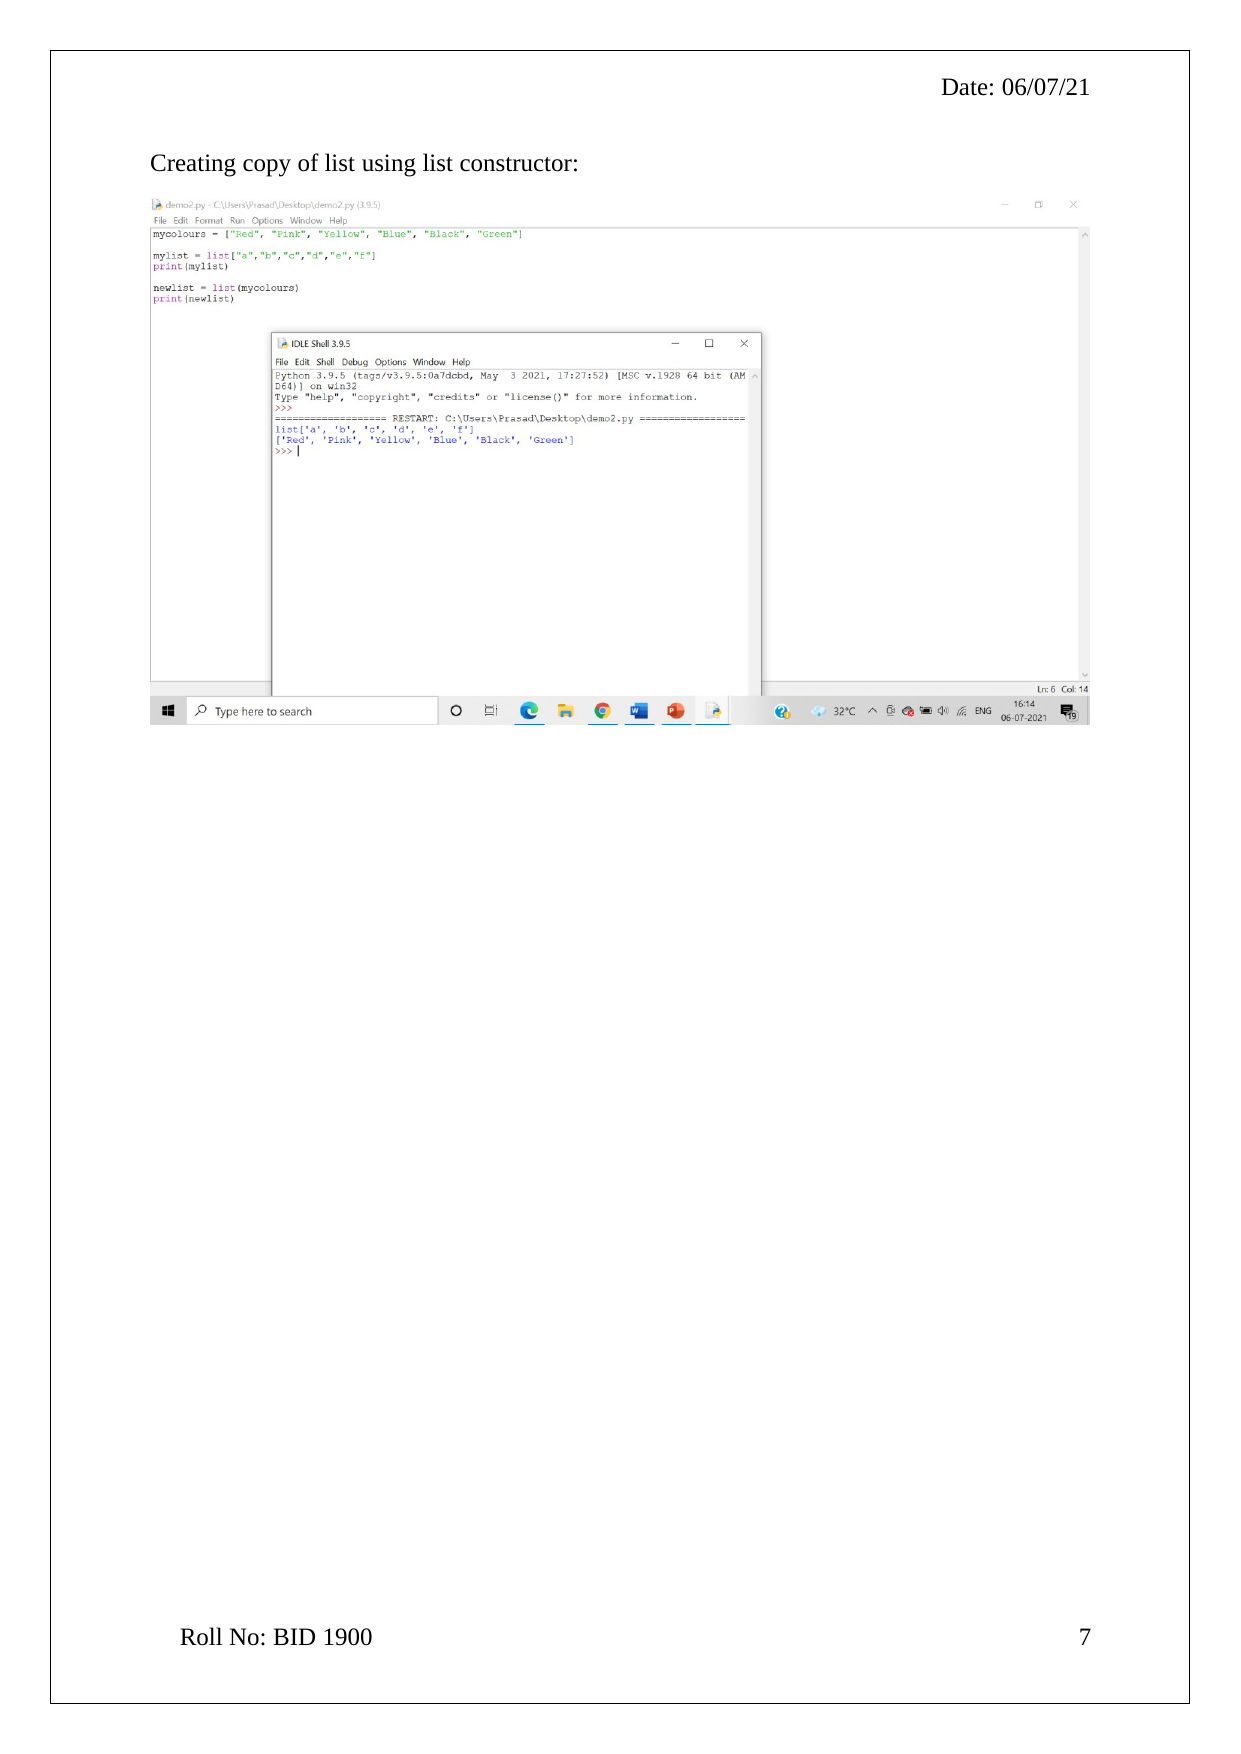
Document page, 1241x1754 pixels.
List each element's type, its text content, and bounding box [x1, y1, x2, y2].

picture [150, 198, 1090, 725]
text Creating copy of list using list constructor: [150, 148, 1103, 177]
